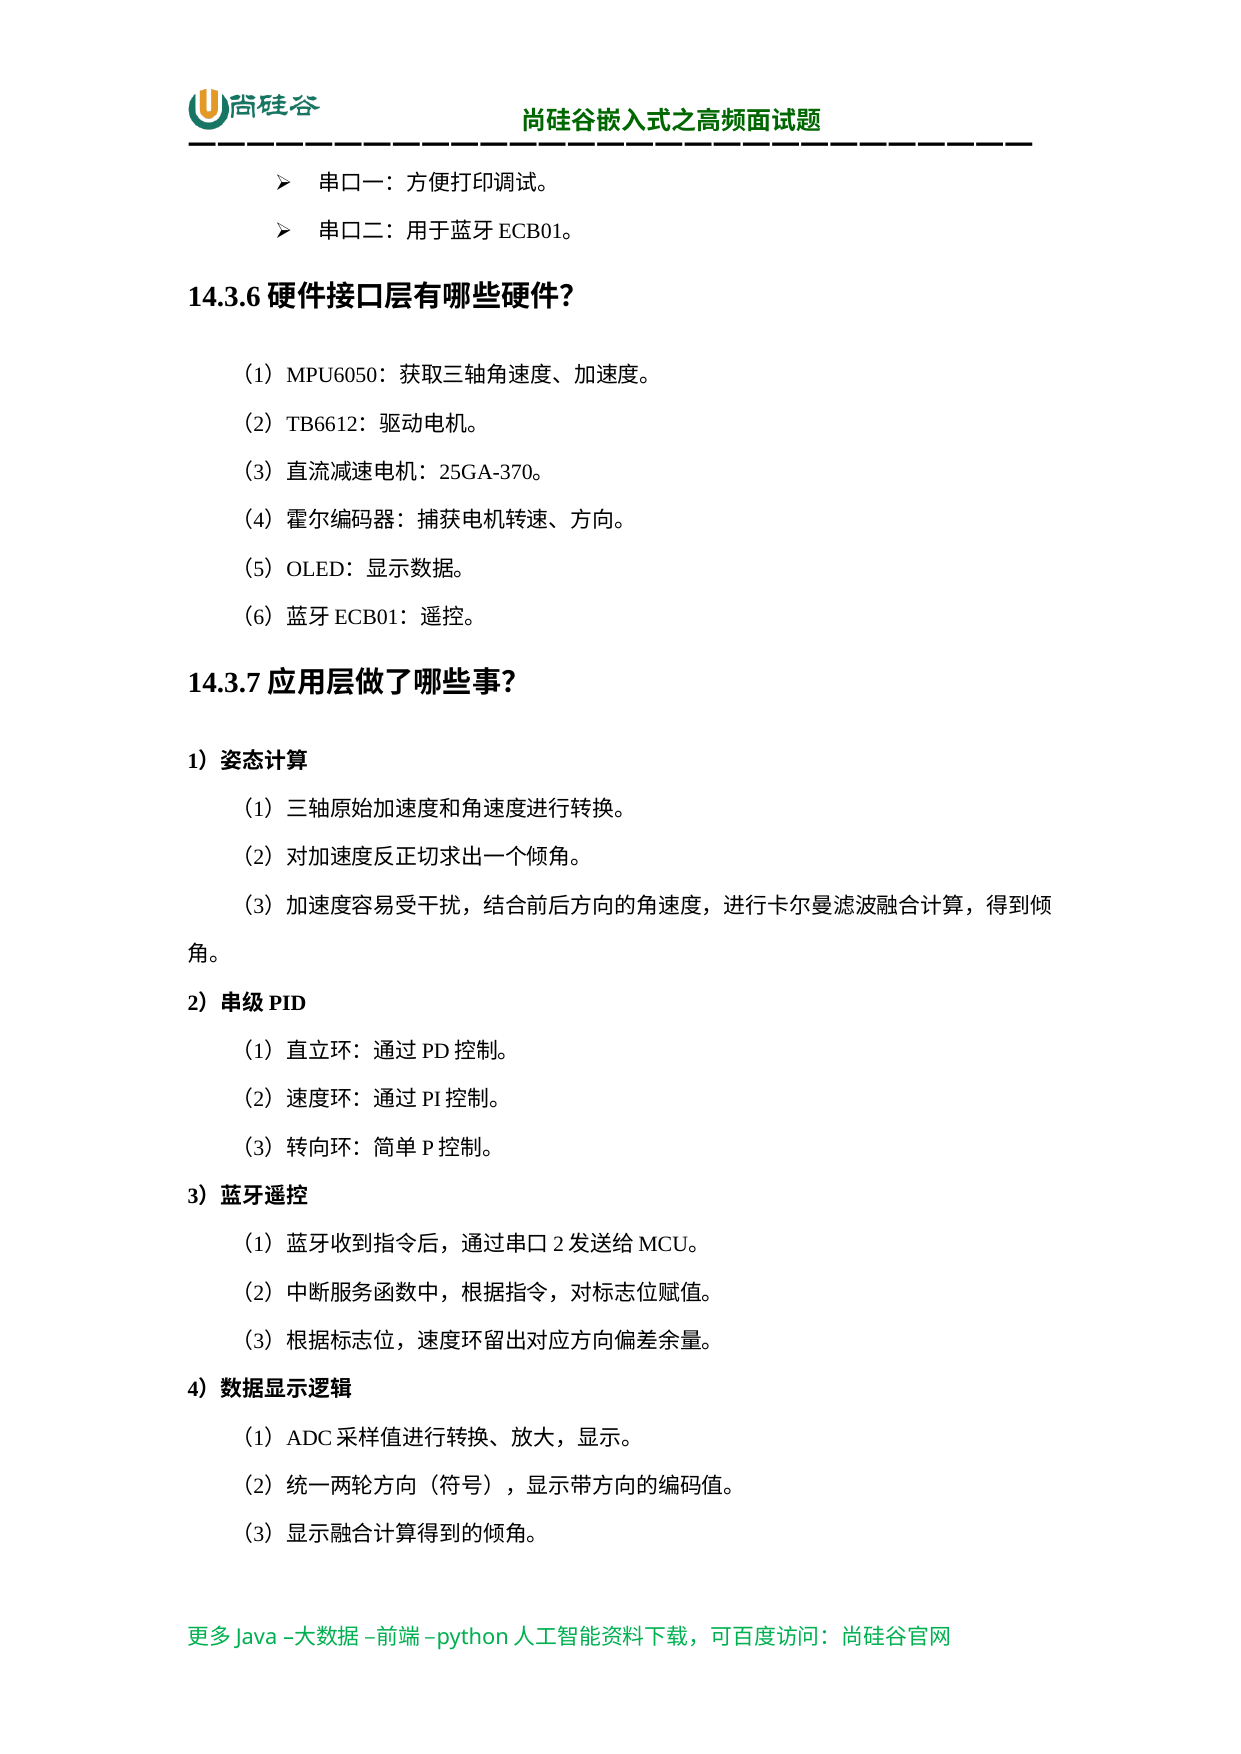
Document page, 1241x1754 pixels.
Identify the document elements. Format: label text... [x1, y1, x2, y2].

text 转向环：简单P控制。 [187, 1129, 1053, 1162]
text 直流减速电机：25GA-370。 [187, 453, 1053, 486]
text 霍尔编码器：捕获电机转速、方向。 [187, 502, 1053, 534]
text 对加速度反正切求出一个倾角。 [187, 839, 1053, 871]
text 显示融合计算得到的倾角。 [187, 1516, 1053, 1548]
text 直立环：通过PD控制。 [187, 1033, 1053, 1065]
text 中断服务函数中，根据指令，对标志位赋值。 [187, 1274, 1053, 1307]
text 根据标志位，速度环留出对应方向偏差余量。 [187, 1323, 1053, 1355]
list 蓝牙ECB01：遥控。 [187, 598, 1053, 631]
text 硬件接口层有哪些硬件？ [187, 261, 1053, 326]
text 串口一：方便打印调试。 [231, 165, 1053, 197]
text 应用层做了哪些事？ [187, 647, 1053, 712]
text 三轴原始加速度和角速度进行转换。 [187, 791, 1053, 823]
text 速度环：通过PI控制。 [187, 1081, 1053, 1113]
text 串级PID [187, 984, 1053, 1017]
text ADC采样值进行转换、放大，显示。 [187, 1419, 1053, 1452]
text OLED：显示数据。 [187, 550, 1053, 583]
text MPU6050：获取三轴角速度、加速度。 [187, 357, 1053, 389]
text 姿态计算 [187, 742, 1053, 775]
text 串口二：用于蓝牙ECB01。 [231, 213, 1053, 246]
text TB6612：驱动电机。 [187, 405, 1053, 438]
text 统一两轮方向（符号），显示带方向的编码值。 [187, 1468, 1053, 1500]
text 加速度容易受干扰，结合前后方向的角速度，进行卡尔曼滤波融合计算，得到倾角。 [187, 887, 1053, 968]
text 蓝牙遥控 [187, 1178, 1053, 1210]
picture [187, 88, 320, 130]
text 蓝牙收到指令后，通过串口2发送给MCU。 [187, 1226, 1053, 1258]
text 数据显示逻辑 [187, 1371, 1053, 1403]
